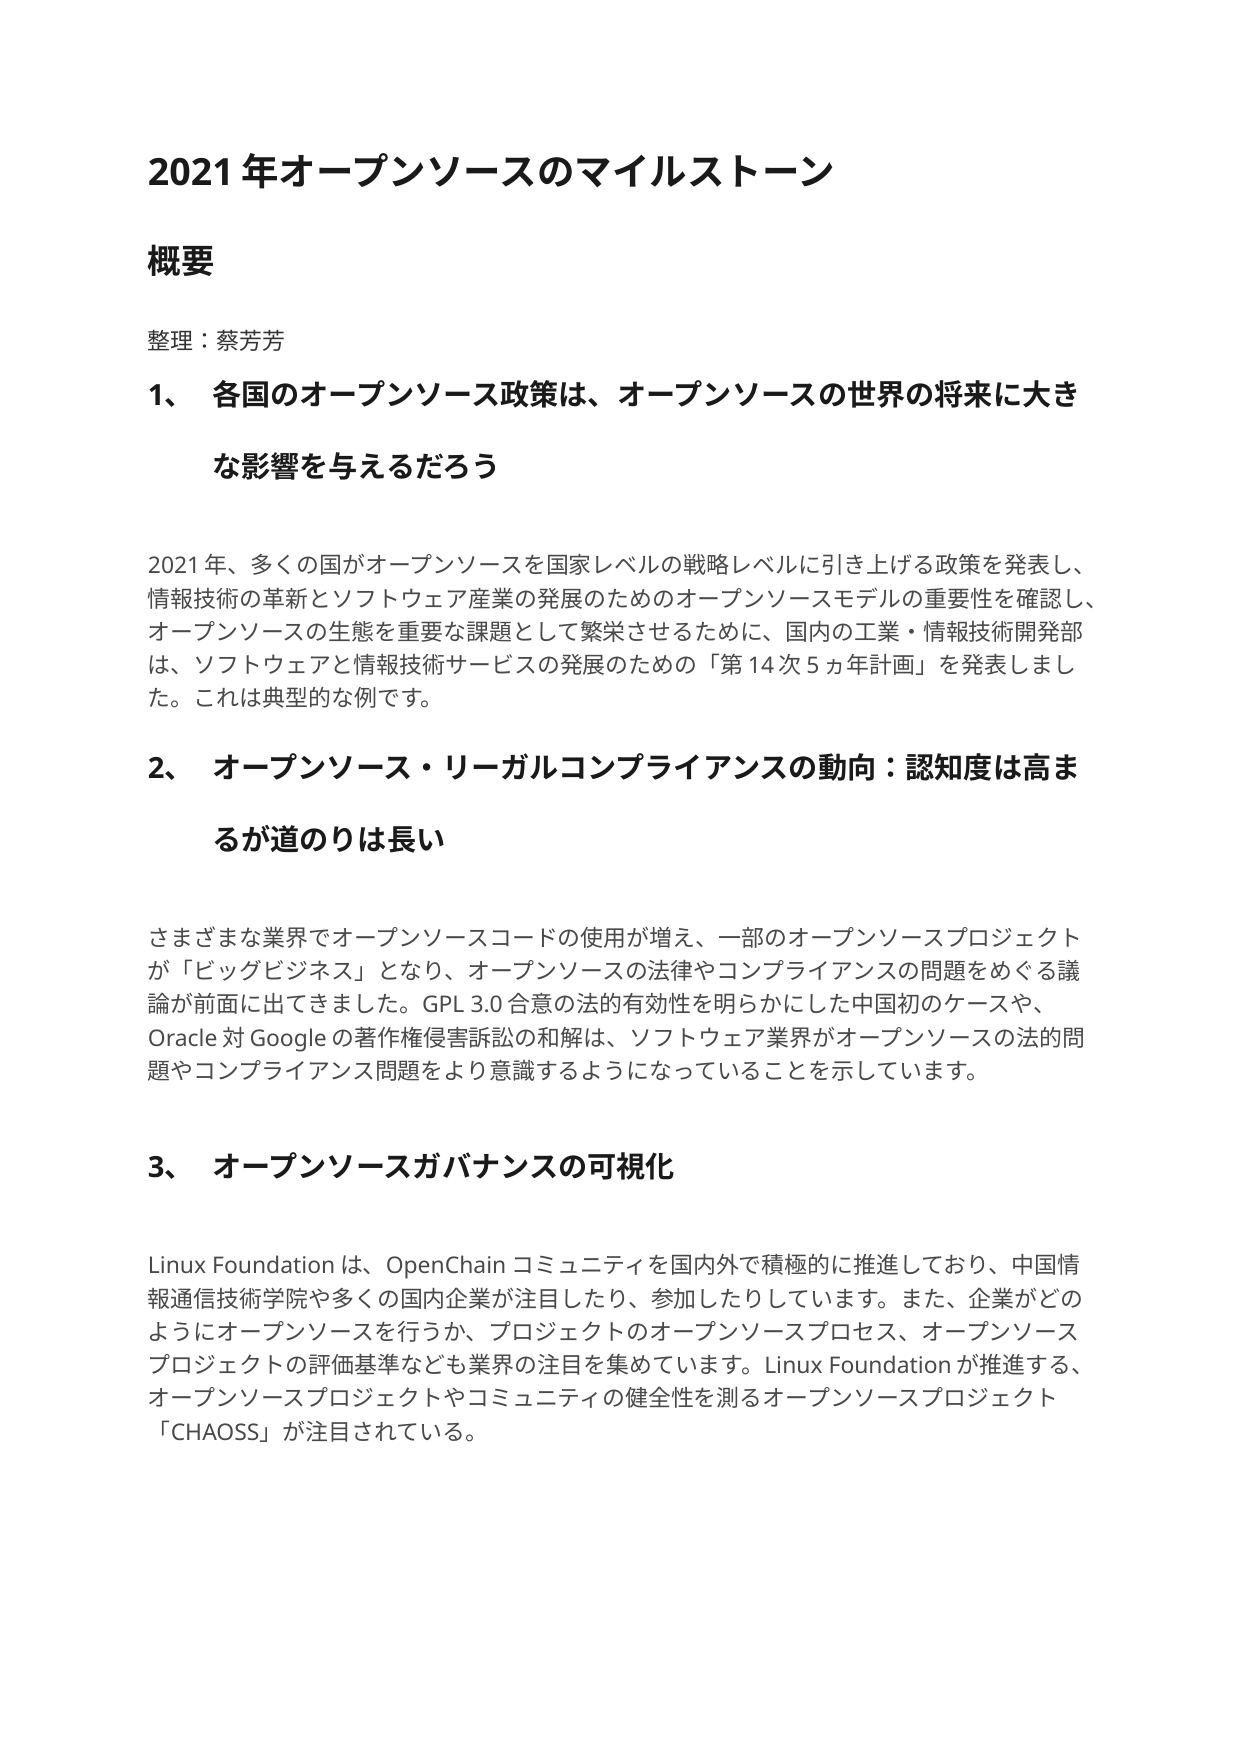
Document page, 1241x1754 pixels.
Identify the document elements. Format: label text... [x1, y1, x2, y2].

subtitle オープンソース・リーガルコンプライアンスの動向：認知度は高まるが道のりは長い [148, 745, 1093, 859]
subtitle オープンソースガバナンスの可視化 [148, 1144, 1093, 1186]
text 整理：蔡芳芳 [148, 323, 1093, 356]
subtitle 2021年オープンソースのマイルストーン [148, 142, 1093, 196]
text Linux Foundationは、OpenChainコミュニティを国内外で積極的に推進しており、中国情報通信技術学院や多くの国内企業が注目したり、参加したりしています。また、企業がどのようにオープンソースを行うか、プロジェクトのオープンソースプロセス、オープンソースプロジェクトの評価基準なども業界の注目を集めています。Linux Foundationが推進する、オープンソースプロジェクトやコミュニティの健全性を測るオープンソースプロジェクト「CHAOSS」が注目されている。 [148, 1247, 1093, 1447]
text 2021年、多くの国がオープンソースを国家レベルの戦略レベルに引き上げる政策を発表し、情報技術の革新とソフトウェア産業の発展のためのオープンソースモデルの重要性を確認し、オープンソースの生態を重要な課題として繁栄させるために、国内の工業・情報技術開発部は、ソフトウェアと情報技術サービスの発展のための「第14次5ヵ年計画」を発表しました。これは典型的な例です。 [148, 547, 1093, 713]
subtitle 概要 [148, 234, 1093, 283]
text さまざまな業界でオープンソースコードの使用が増え、一部のオープンソースプロジェクトが「ビッグビジネス」となり、オープンソースの法律やコンプライアンスの問題をめぐる議論が前面に出てきました。GPL 3.0合意の法的有効性を明らかにした中国初のケースや、Oracle対Googleの著作権侵害訴訟の和解は、ソフトウェア業界がオープンソースの法的問題やコンプライアンス問題をより意識するようになっていることを示しています。 [148, 920, 1093, 1086]
subtitle 各国のオープンソース政策は、オープンソースの世界の将来に大きな影響を与えるだろう [148, 372, 1093, 486]
